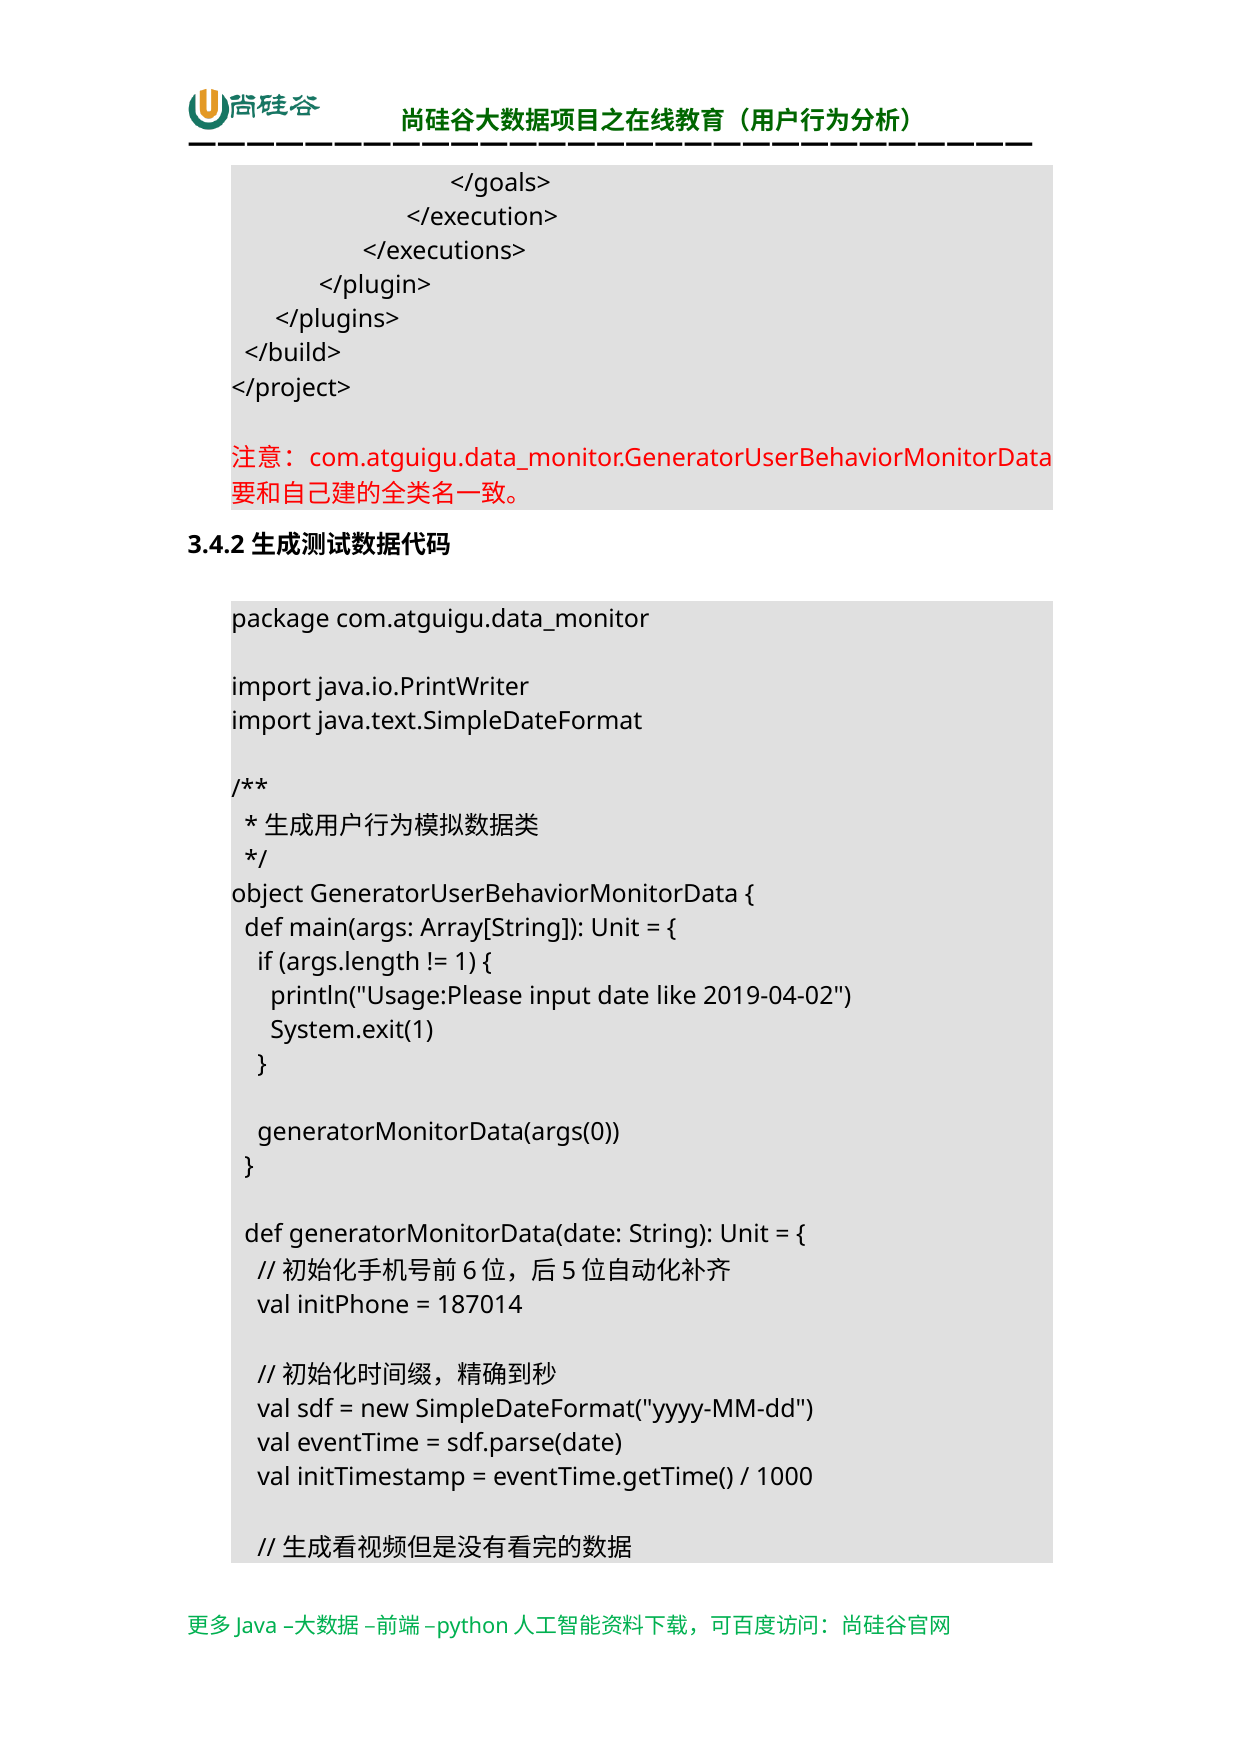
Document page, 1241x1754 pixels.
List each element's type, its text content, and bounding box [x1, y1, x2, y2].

text System.exit(1) [231, 1012, 1053, 1046]
text } [231, 1148, 1053, 1182]
text */ [231, 841, 1053, 876]
text </goals> [231, 165, 1053, 199]
text </build> [231, 335, 1053, 369]
text </execution> [231, 199, 1053, 233]
text // 初始化手机号前6位，后5位自动化补齐 [231, 1250, 1053, 1286]
text 注意：com.atguigu.data_monitor.GeneratorUserBehaviorMonitorData要和自己建的全类名一致。 [231, 437, 1053, 510]
text val sdf = new SimpleDateFormat("yyyy-MM-dd") [231, 1391, 1053, 1425]
text def main(args: Array[String]): Unit = { [231, 909, 1053, 944]
text // 初始化时间缀，精确到秒 [231, 1354, 1053, 1391]
text </executions> [231, 233, 1053, 267]
text println("Usage:Please input date like 2019-04-02") [231, 978, 1053, 1012]
text /** [231, 771, 1053, 805]
text generatorMonitorData(args(0)) [231, 1114, 1053, 1148]
picture [187, 88, 320, 130]
text package com.atguigu.data_monitor [231, 601, 1053, 635]
text </project> [231, 369, 1053, 403]
text </plugin> [231, 267, 1053, 301]
text val initPhone = 187014 [231, 1286, 1053, 1321]
text import java.io.PrintWriter [231, 669, 1053, 703]
text object GeneratorUserBehaviorMonitorData { [231, 876, 1053, 909]
text import java.text.SimpleDateFormat [231, 703, 1053, 737]
text if (args.length != 1) { [231, 944, 1053, 978]
text } [231, 1046, 1053, 1080]
text def generatorMonitorData(date: String): Unit = { [231, 1216, 1053, 1250]
text * 生成用户行为模拟数据类 [231, 805, 1053, 841]
text </plugins> [231, 301, 1053, 335]
text val initTimestamp = eventTime.getTime() / 1000 [231, 1459, 1053, 1493]
text val eventTime = sdf.parse(date) [231, 1425, 1053, 1459]
text // 生成看视频但是没有看完的数据 [231, 1527, 1053, 1563]
subtitle 3.4.2 生成测试数据代码 [187, 510, 1053, 575]
